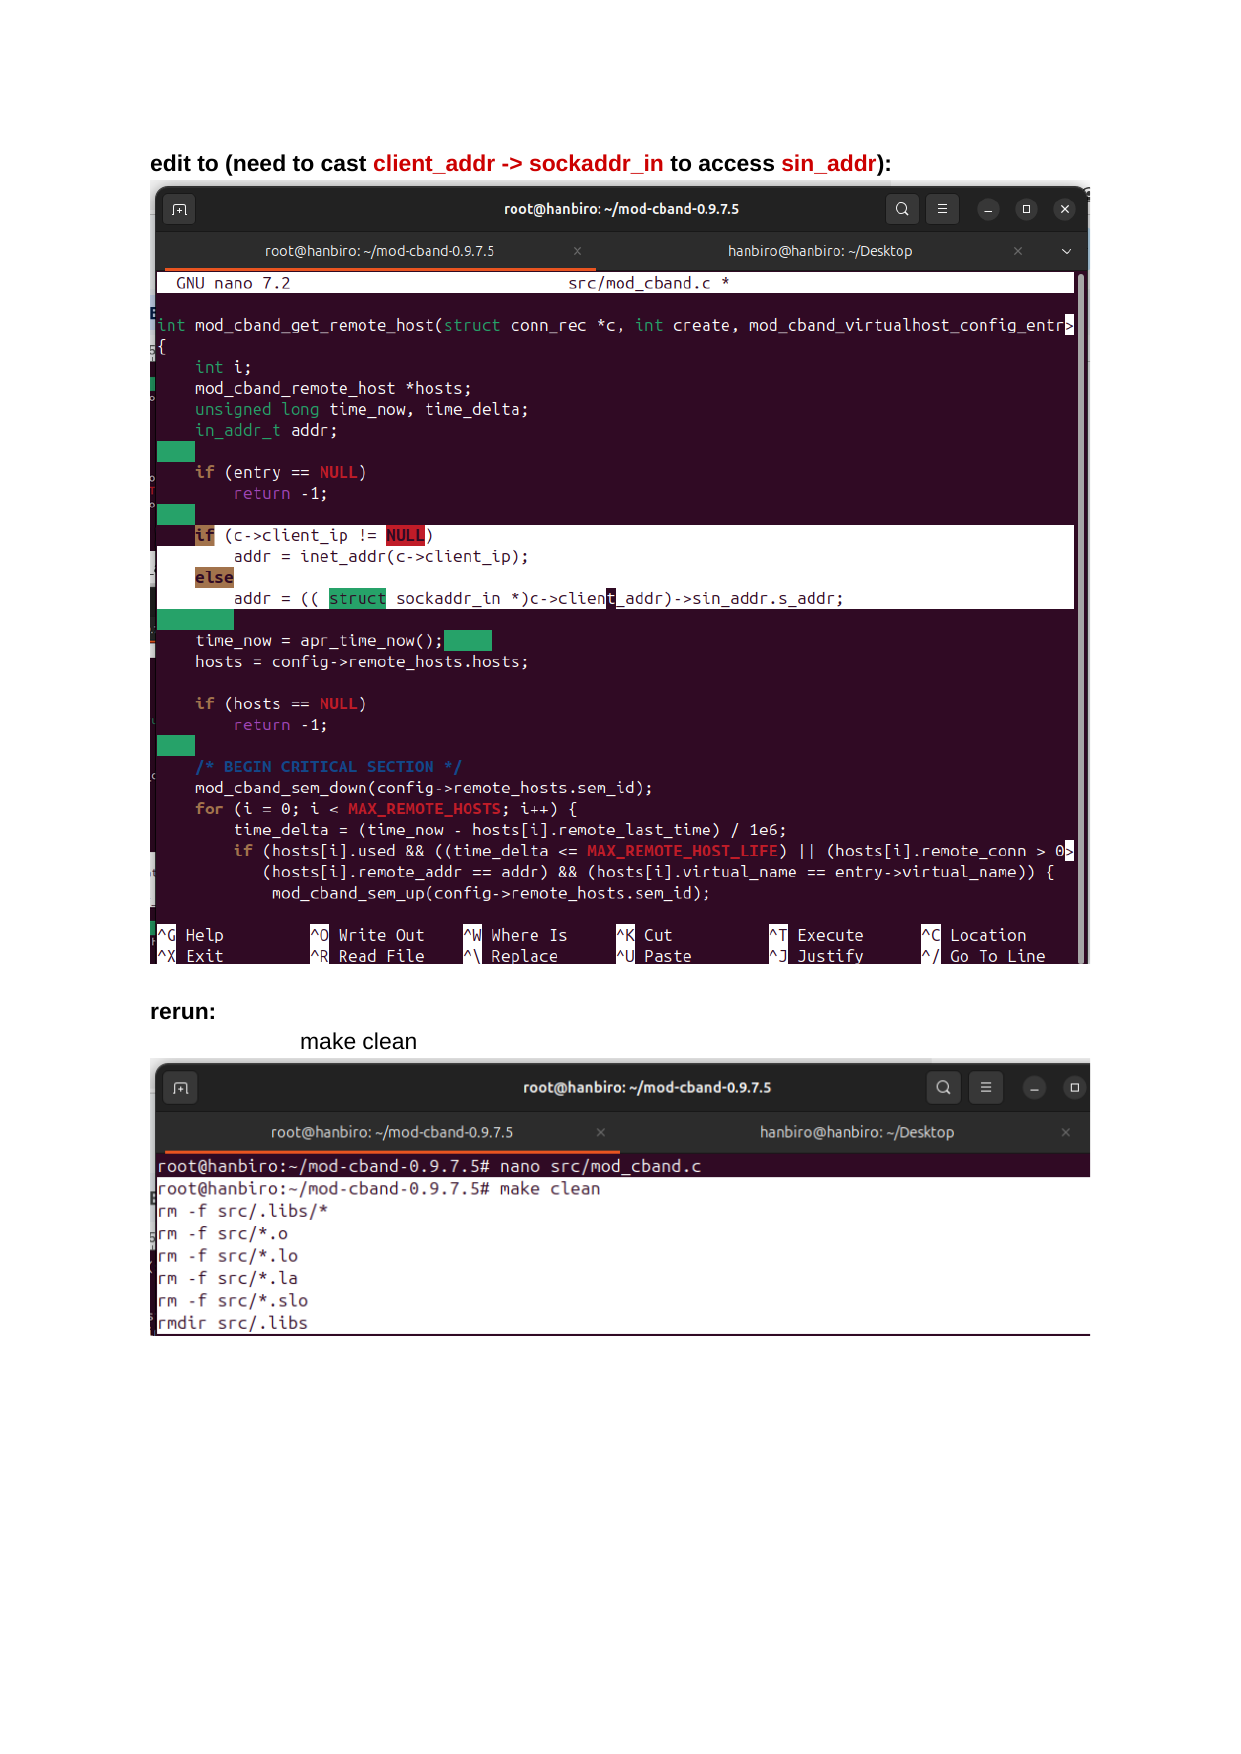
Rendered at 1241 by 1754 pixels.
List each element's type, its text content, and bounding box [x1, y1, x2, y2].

text edit to (need to cast client_addr -> sockaddr_in to access sin_addr): [150, 150, 1090, 176]
text make clean [150, 1028, 1090, 1054]
text rerun: [150, 998, 1090, 1024]
picture [150, 1058, 1091, 1336]
picture [150, 180, 1091, 964]
